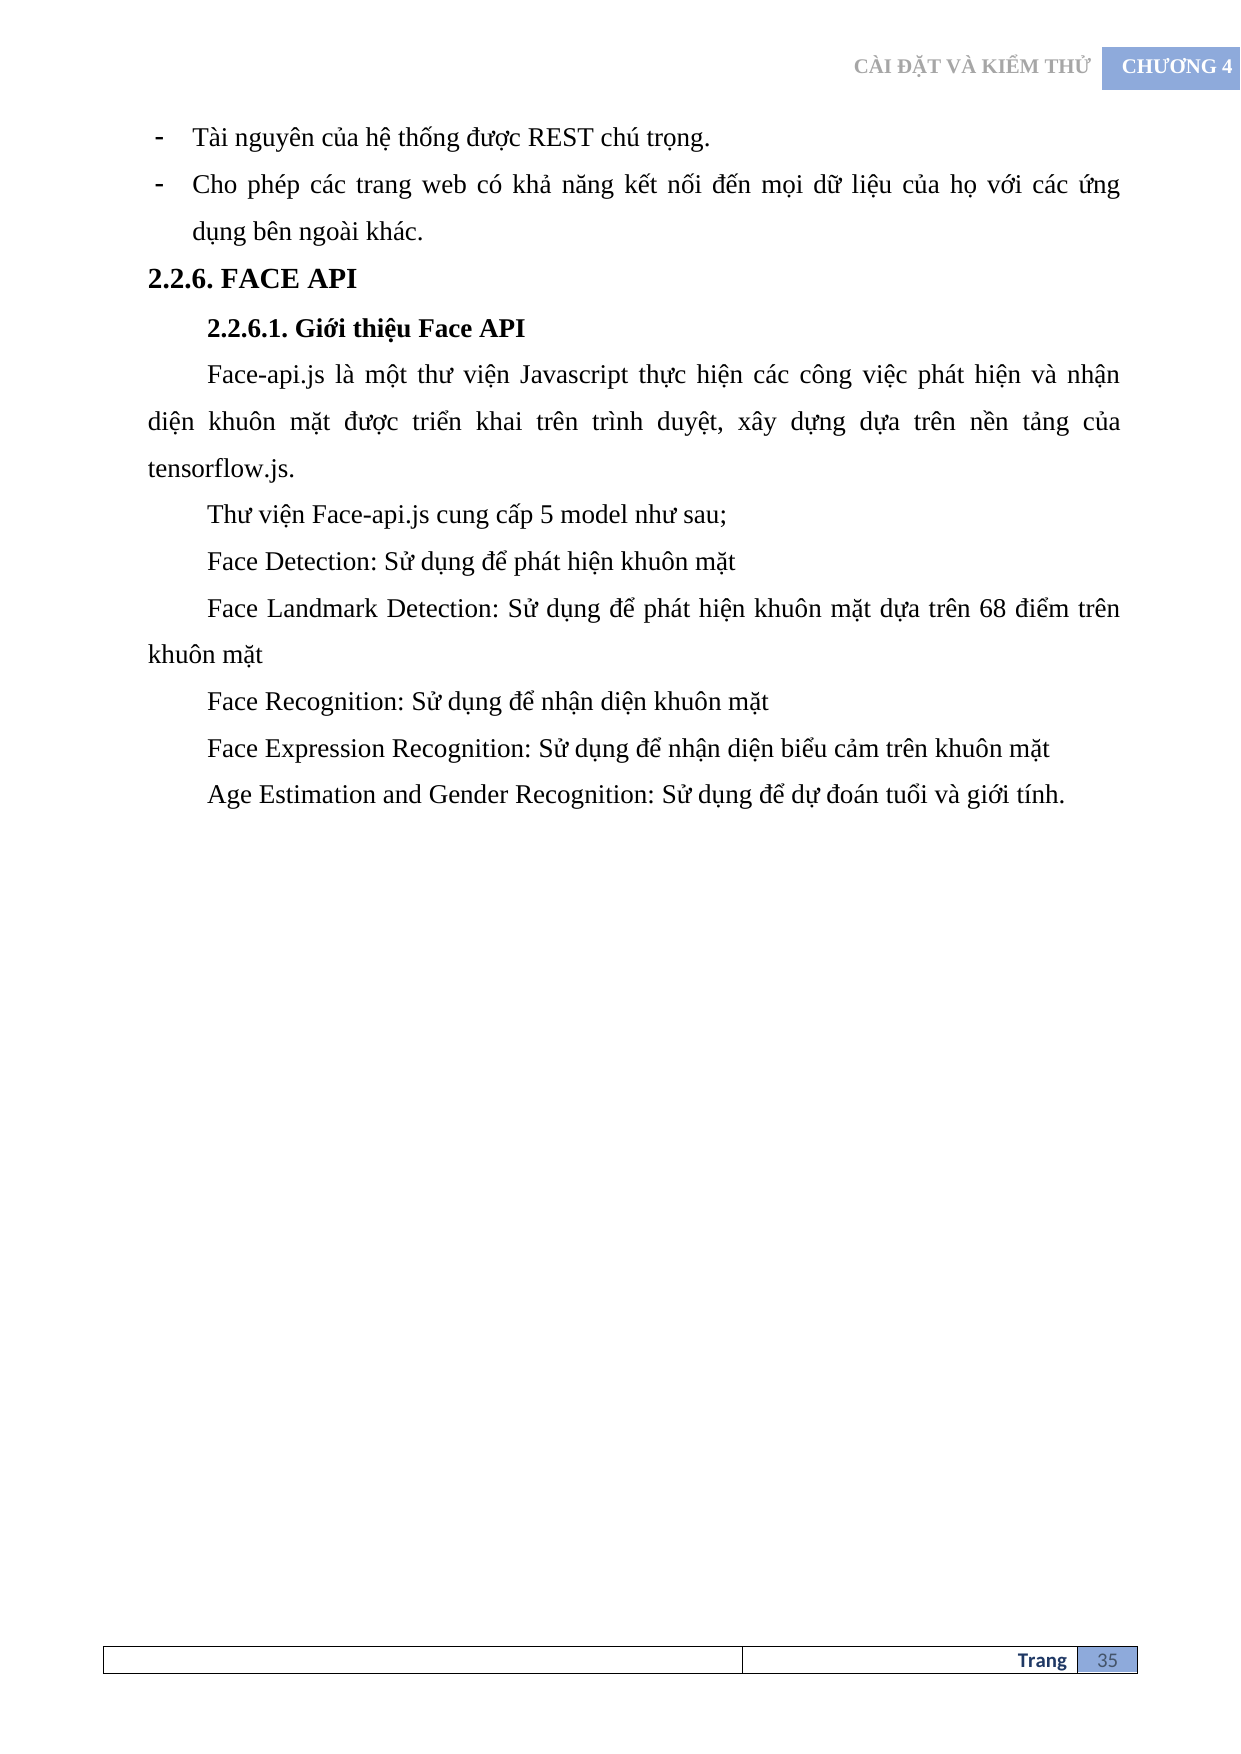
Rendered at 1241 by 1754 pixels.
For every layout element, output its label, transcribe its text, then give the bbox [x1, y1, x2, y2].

list Face Detection: Sử dụng để phát hiện khuôn mặt [148, 545, 1122, 576]
list Face-api.js là một thư viện Javascript thực hiện các công việc phát hiện và nhận diện khuôn mặt được triển khai trên trình duyệt, xây dựng dựa trên nền tảng của tensorflow.js. [148, 358, 1122, 483]
list Tài nguyên của hệ thống được REST chú trọng. [154, 121, 1122, 152]
list 2.2.6.1. Giới thiệu Face API [207, 312, 1122, 343]
list 2.2.6. FACE API [148, 262, 1122, 295]
list Cho phép các trang web có khả năng kết nối đến mọi dữ liệu của họ với các ứng dụng bên ngoài khác. [154, 168, 1122, 246]
list Face Recognition: Sử dụng để nhận diện khuôn mặt [148, 685, 1122, 716]
list Age Estimation and Gender Recognition: Sử dụng để dự đoán tuổi và giới tính. [148, 778, 1122, 810]
list Face Expression Recognition: Sử dụng để nhận diện biểu cảm trên khuôn mặt [148, 732, 1122, 763]
list Face Landmark Detection: Sử dụng để phát hiện khuôn mặt dựa trên 68 điểm trên khuôn mặt [148, 592, 1122, 670]
list Thư viện Face-api.js cung cấp 5 model như sau; [148, 498, 1122, 530]
